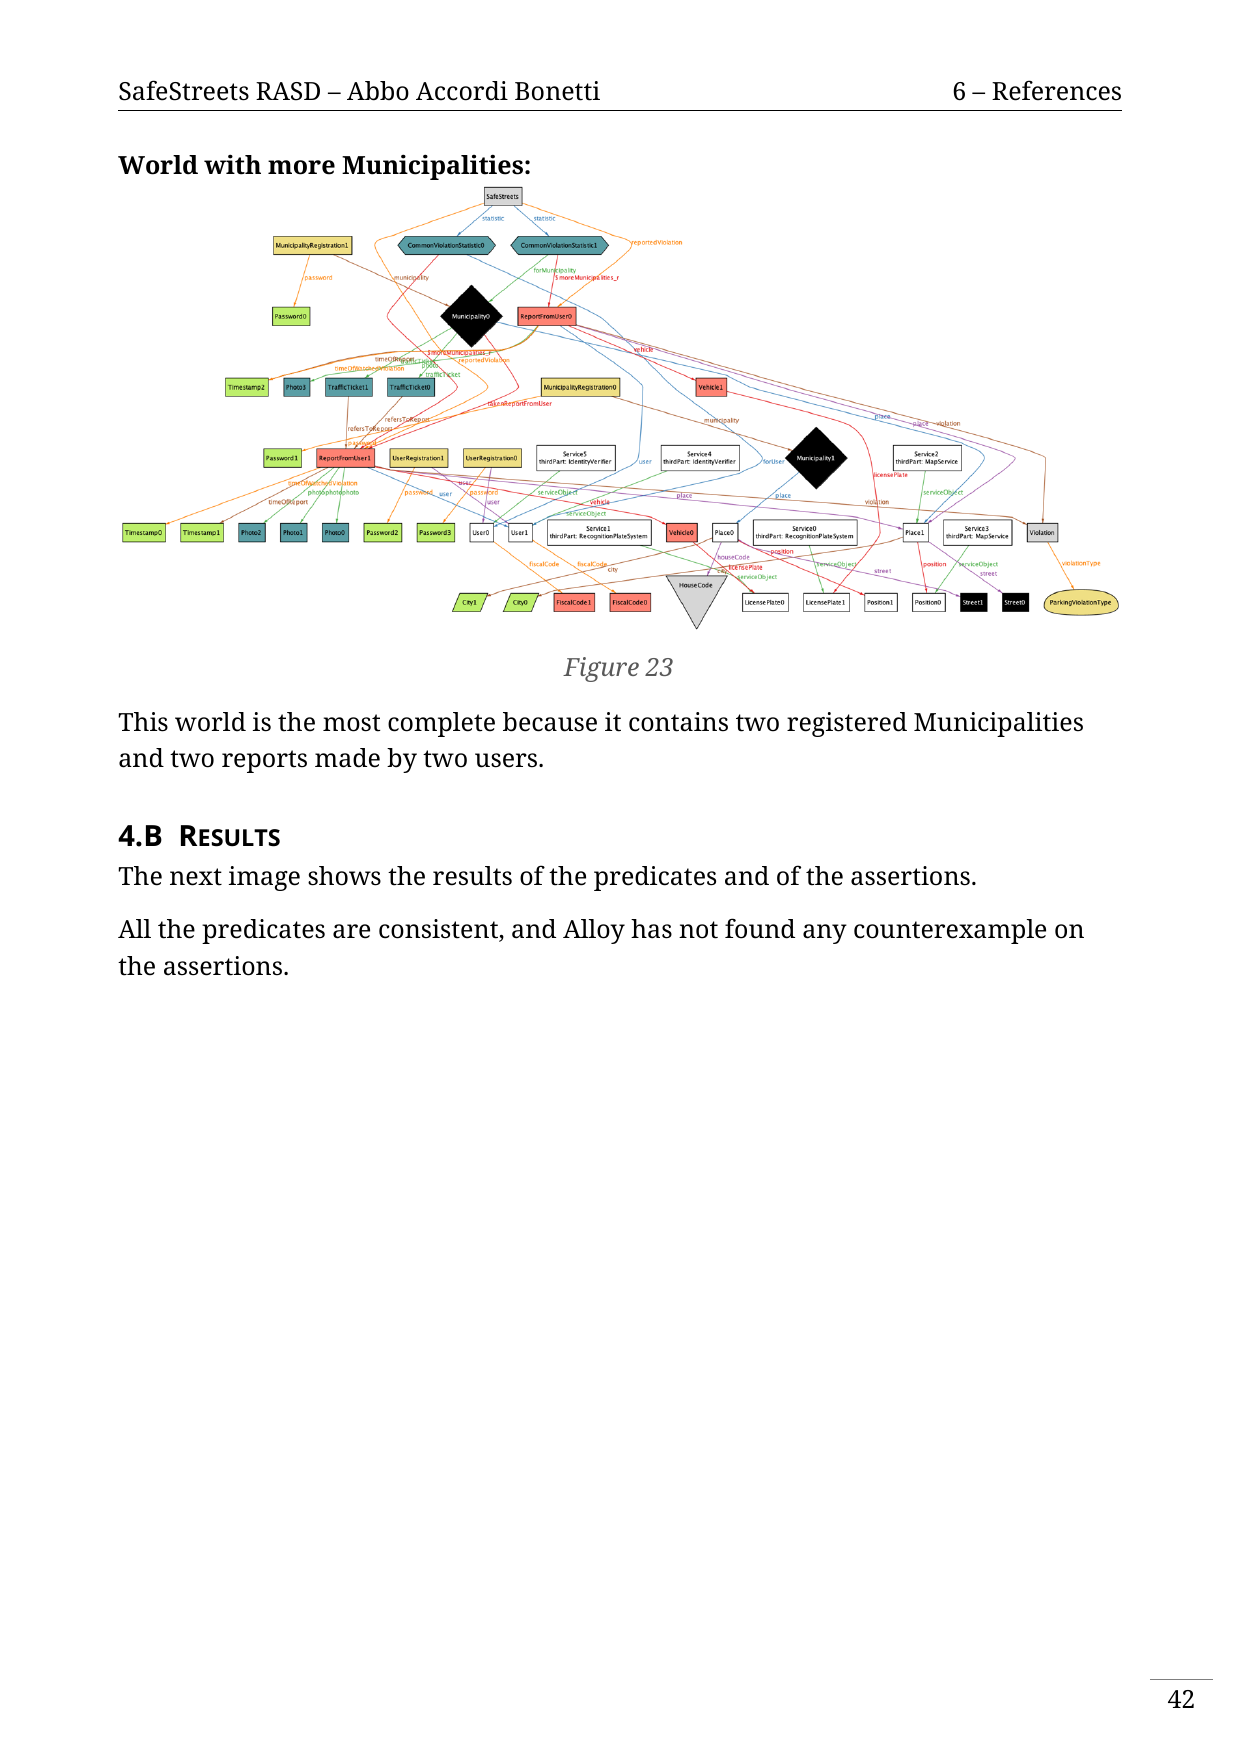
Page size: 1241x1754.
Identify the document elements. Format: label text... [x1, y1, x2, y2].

subtitle World with more Municipalities: [118, 148, 1122, 182]
picture [118, 184, 1123, 631]
text Figure 23 [118, 649, 1122, 683]
text This world is the most complete because it contains two registered Municipalities and two reports made by two users. [118, 704, 1122, 775]
text All the predicates are consistent, and Alloy has not found any counterexample on the assertions. [118, 912, 1122, 982]
text The next image shows the results of the predicates and of the assertions. [118, 858, 1122, 892]
subtitle Results [118, 815, 1122, 855]
